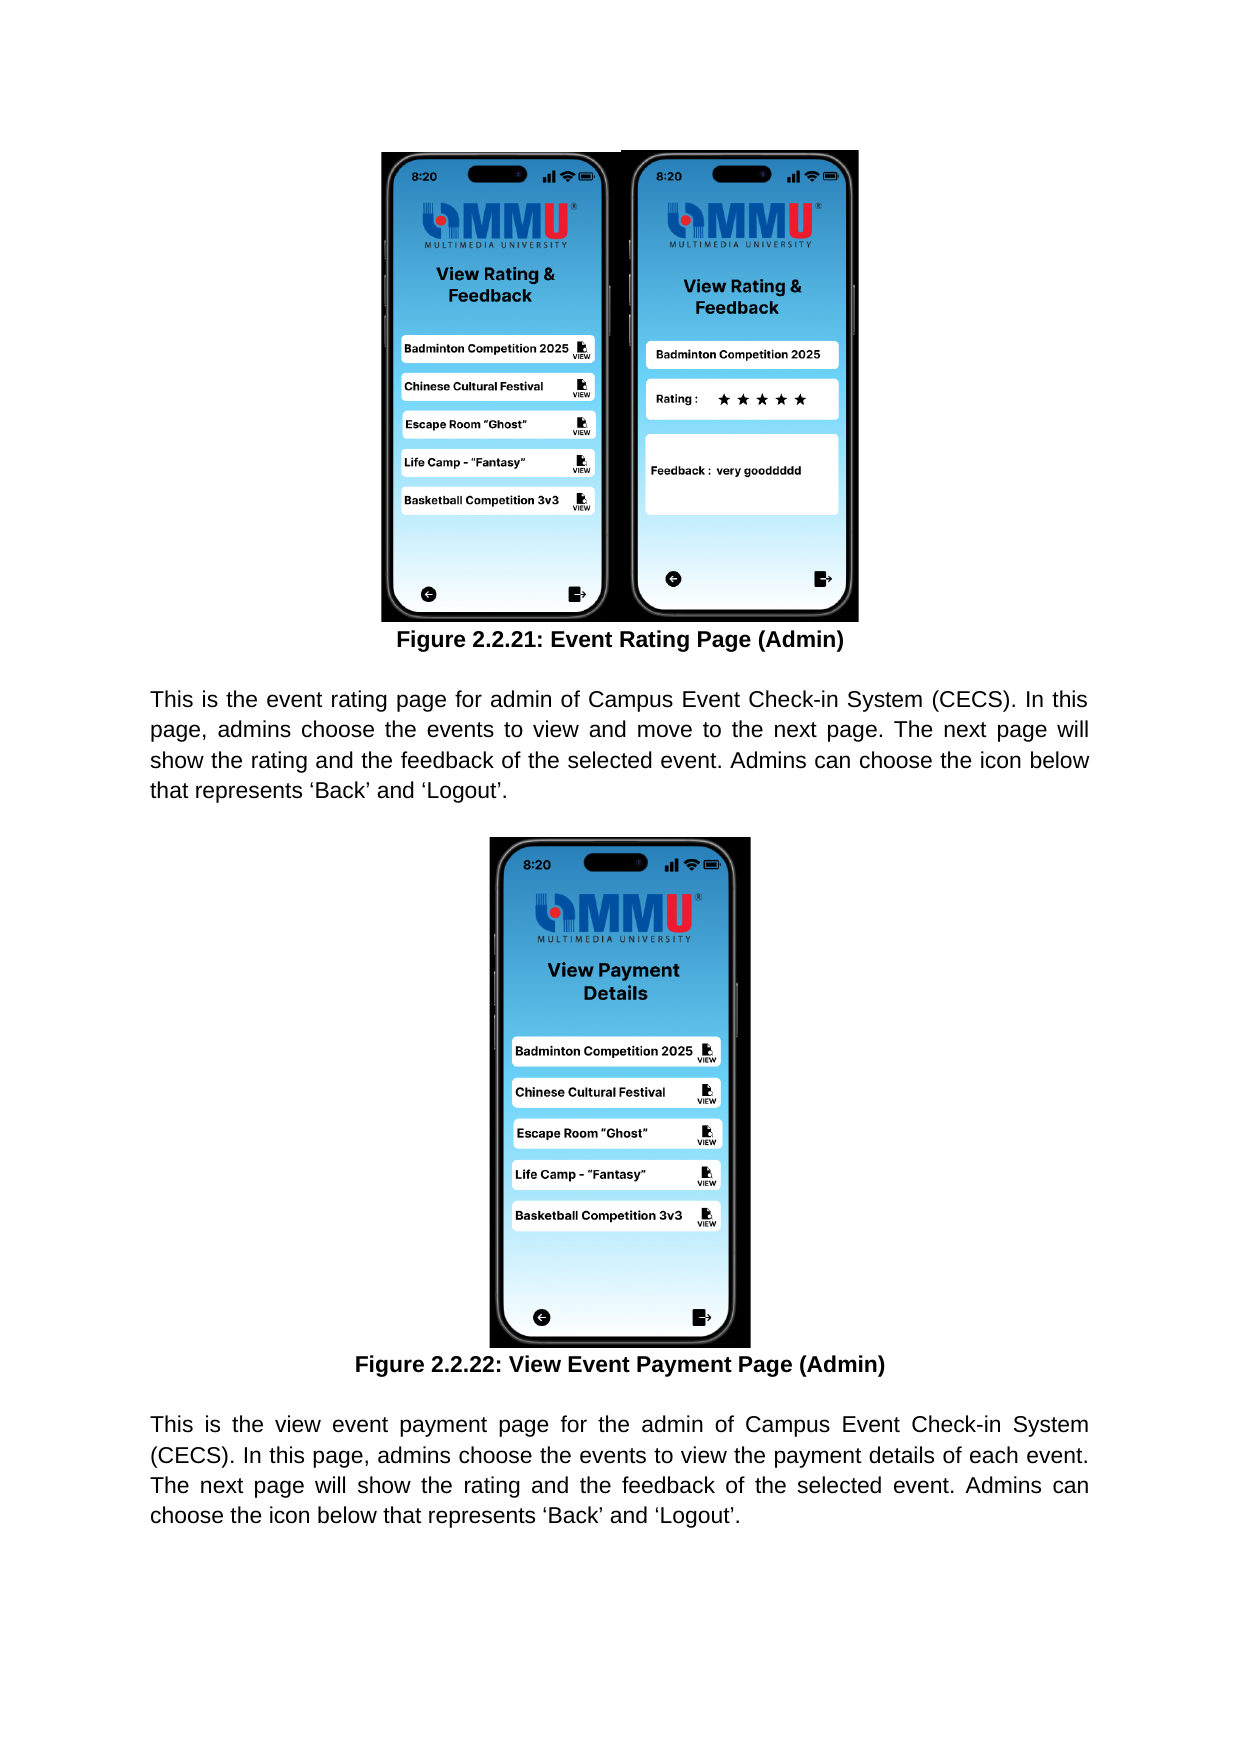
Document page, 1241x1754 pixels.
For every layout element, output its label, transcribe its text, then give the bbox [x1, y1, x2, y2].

picture [489, 837, 751, 1348]
picture [381, 150, 859, 622]
text This is the event rating page for admin of Campus Event Check-in System (CECS). In this page, admins choose the events to view and move to the next page. The next page will show the rating and the feedback of the selected event. Admins can choose the icon below that represents ‘Back’ and ‘Logout’. [150, 686, 1090, 803]
text Figure 2.2.21: Event Rating Page (Admin) [150, 626, 1090, 652]
text This is the view event payment page for the admin of Campus Event Check-in System (CECS). In this page, admins choose the events to view the payment details of each event. The next page will show the rating and the feedback of the selected event. Admins can choose the icon below that represents ‘Back’ and ‘Logout’. [150, 1411, 1090, 1528]
text Figure 2.2.22: View Event Payment Page (Admin) [150, 1351, 1090, 1377]
